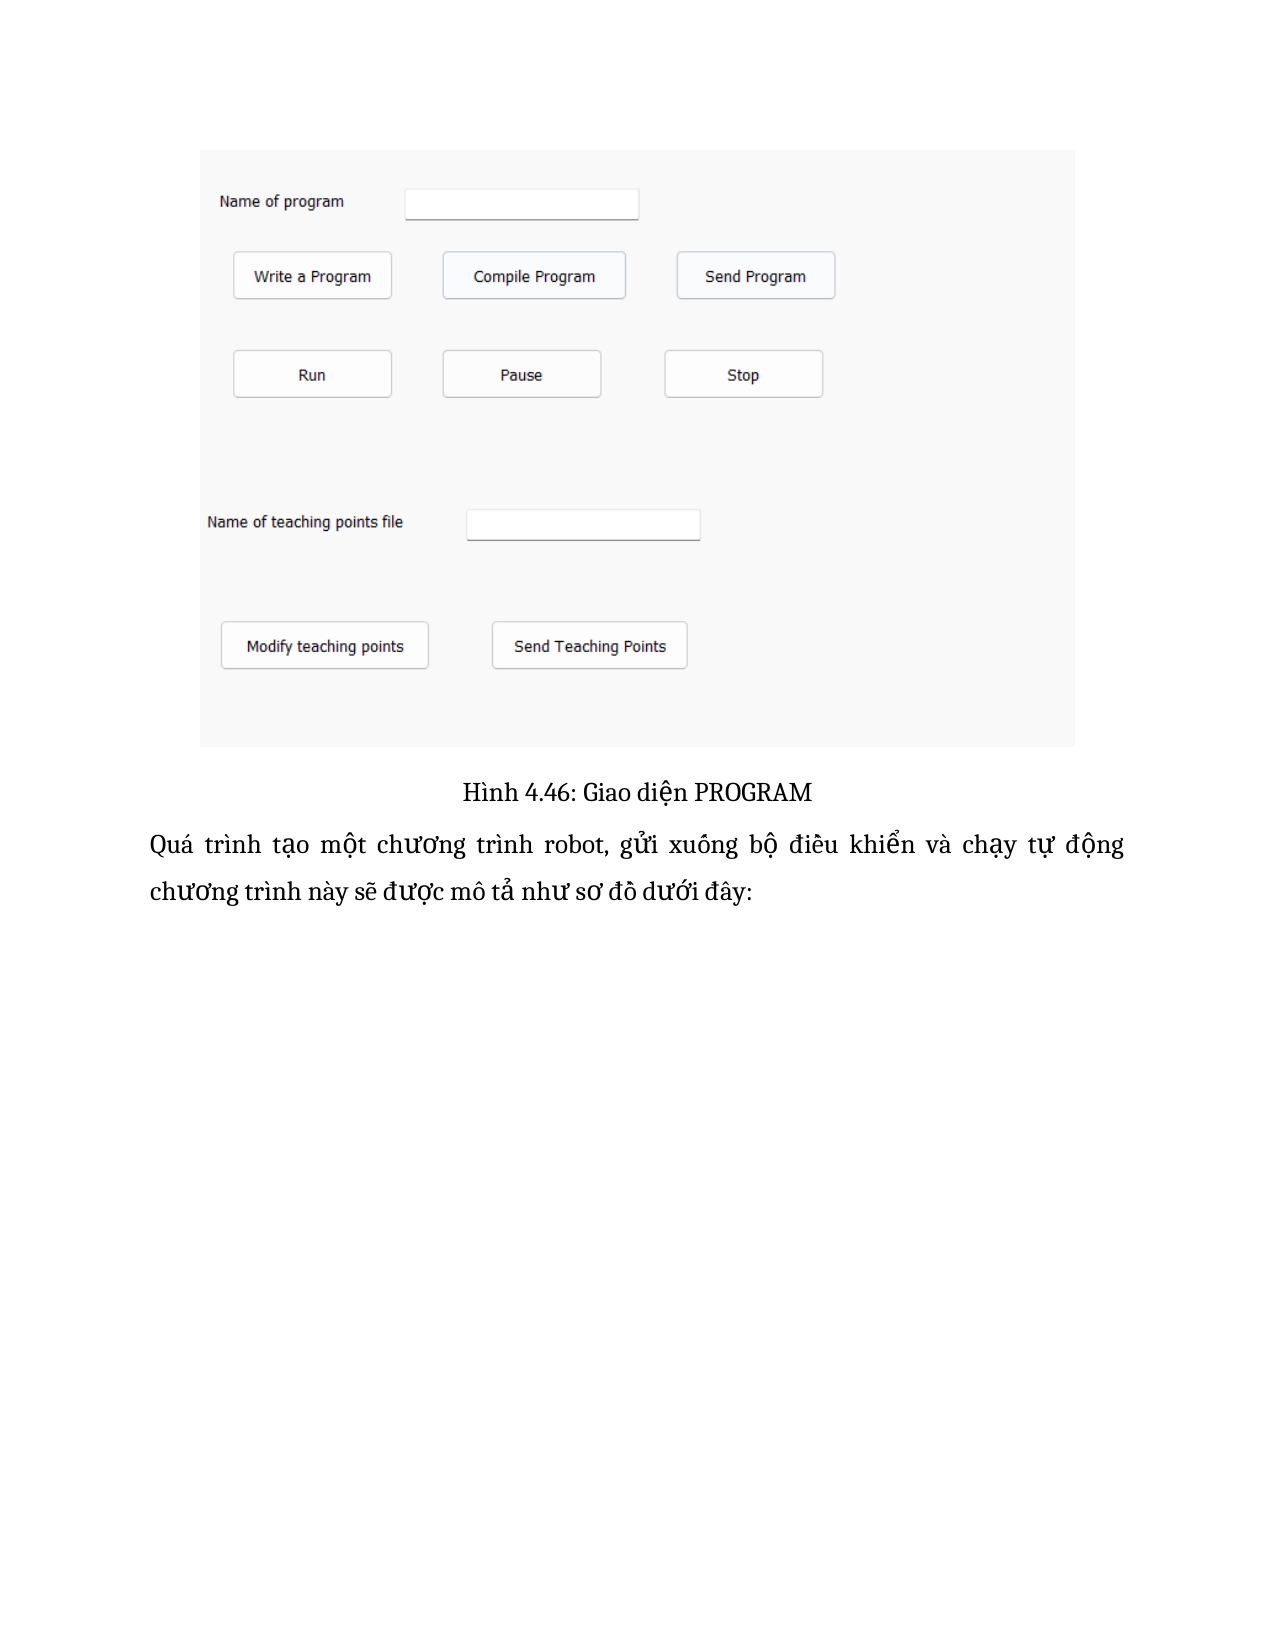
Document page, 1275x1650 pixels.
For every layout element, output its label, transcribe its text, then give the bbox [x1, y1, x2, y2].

text Quá trình tạo một chương trình robot, gửi xuống bộ điều khiển và chạy tự động chương trình này sẽ được mô tả như sơ đồ dưới đây: [150, 829, 1125, 907]
picture [200, 150, 1075, 747]
